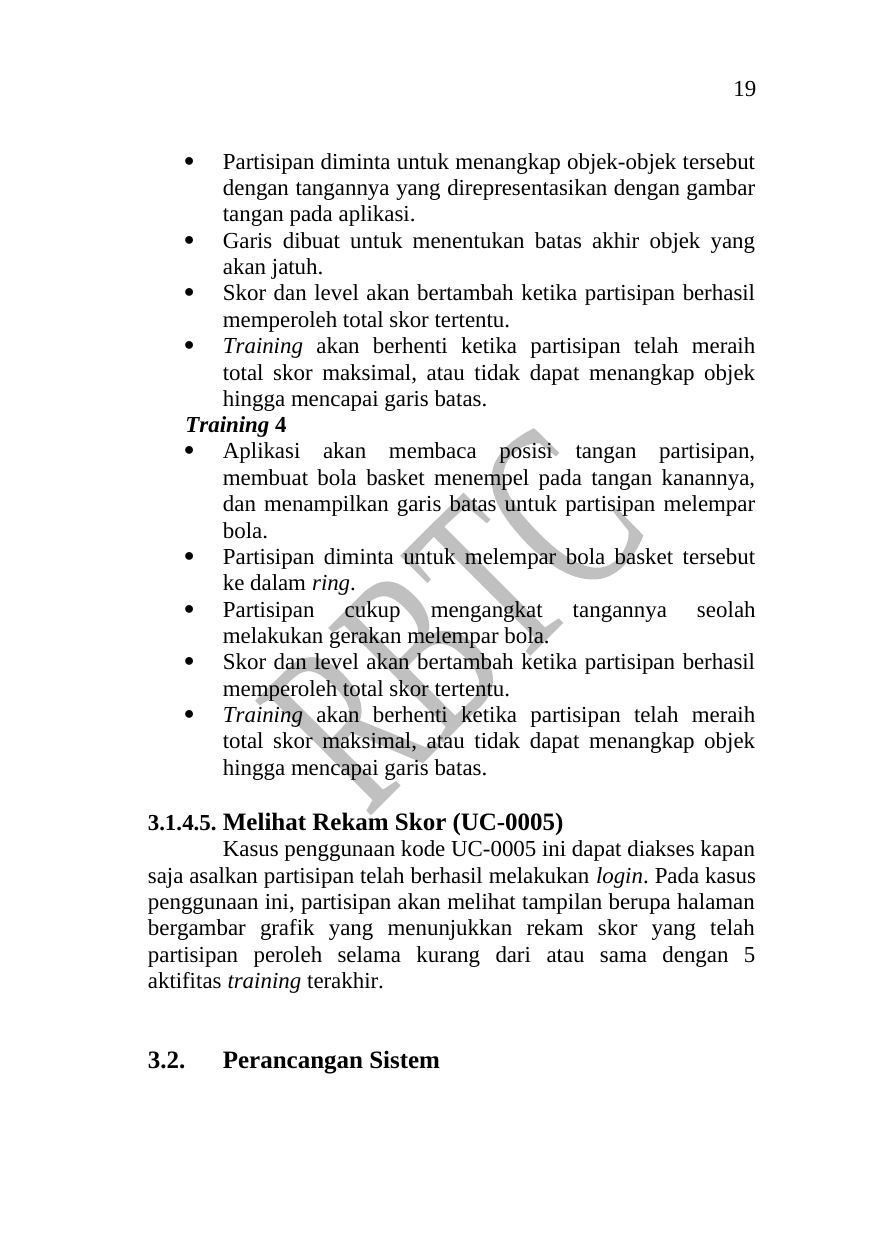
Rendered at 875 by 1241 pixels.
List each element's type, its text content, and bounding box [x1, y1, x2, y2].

list Partisipan cukup mengangkat tangannya seolah melakukan gerakan melempar bola. [185, 596, 756, 648]
list Garis dibuat untuk menentukan batas akhir objek yang akan jatuh. [185, 227, 756, 279]
list Skor dan level akan bertambah ketika partisipan berhasil memperoleh total skor tertentu. [185, 648, 756, 701]
list Aplikasi akan membaca posisi tangan partisipan, membuat bola basket menempel pada tangan kanannya, dan menampilkan garis batas untuk partisipan melempar bola. [185, 438, 756, 543]
text Kasus penggunaan kode UC-0005 ini dapat diakses kapan saja asalkan partisipan telah berhasil melakukan login. Pada kasus penggunaan ini, partisipan akan melihat tampilan berupa halaman bergambar grafik yang menunjukkan rekam skor yang telah partisipan peroleh selama kurang dari atau sama dengan 5 aktifitas training terakhir. [148, 835, 756, 993]
list Training akan berhenti ketika partisipan telah meraih total skor maksimal, atau tidak dapat menangkap objek hingga mencapai garis batas. [185, 701, 756, 780]
list Melihat Rekam Skor (UC-0005) [148, 807, 756, 835]
list Training akan berhenti ketika partisipan telah meraih total skor maksimal, atau tidak dapat menangkap objek hingga mencapai garis batas. [185, 332, 756, 411]
list Partisipan diminta untuk melempar bola basket tersebut ke dalam ring. [185, 543, 756, 596]
list Partisipan diminta untuk menangkap objek-objek tersebut dengan tangannya yang direpresentasikan dengan gambar tangan pada aplikasi. [185, 148, 756, 227]
subtitle Perancangan Sistem [148, 1045, 756, 1073]
text Training 4 [148, 411, 756, 438]
list Skor dan level akan bertambah ketika partisipan berhasil memperoleh total skor tertentu. [185, 279, 756, 332]
